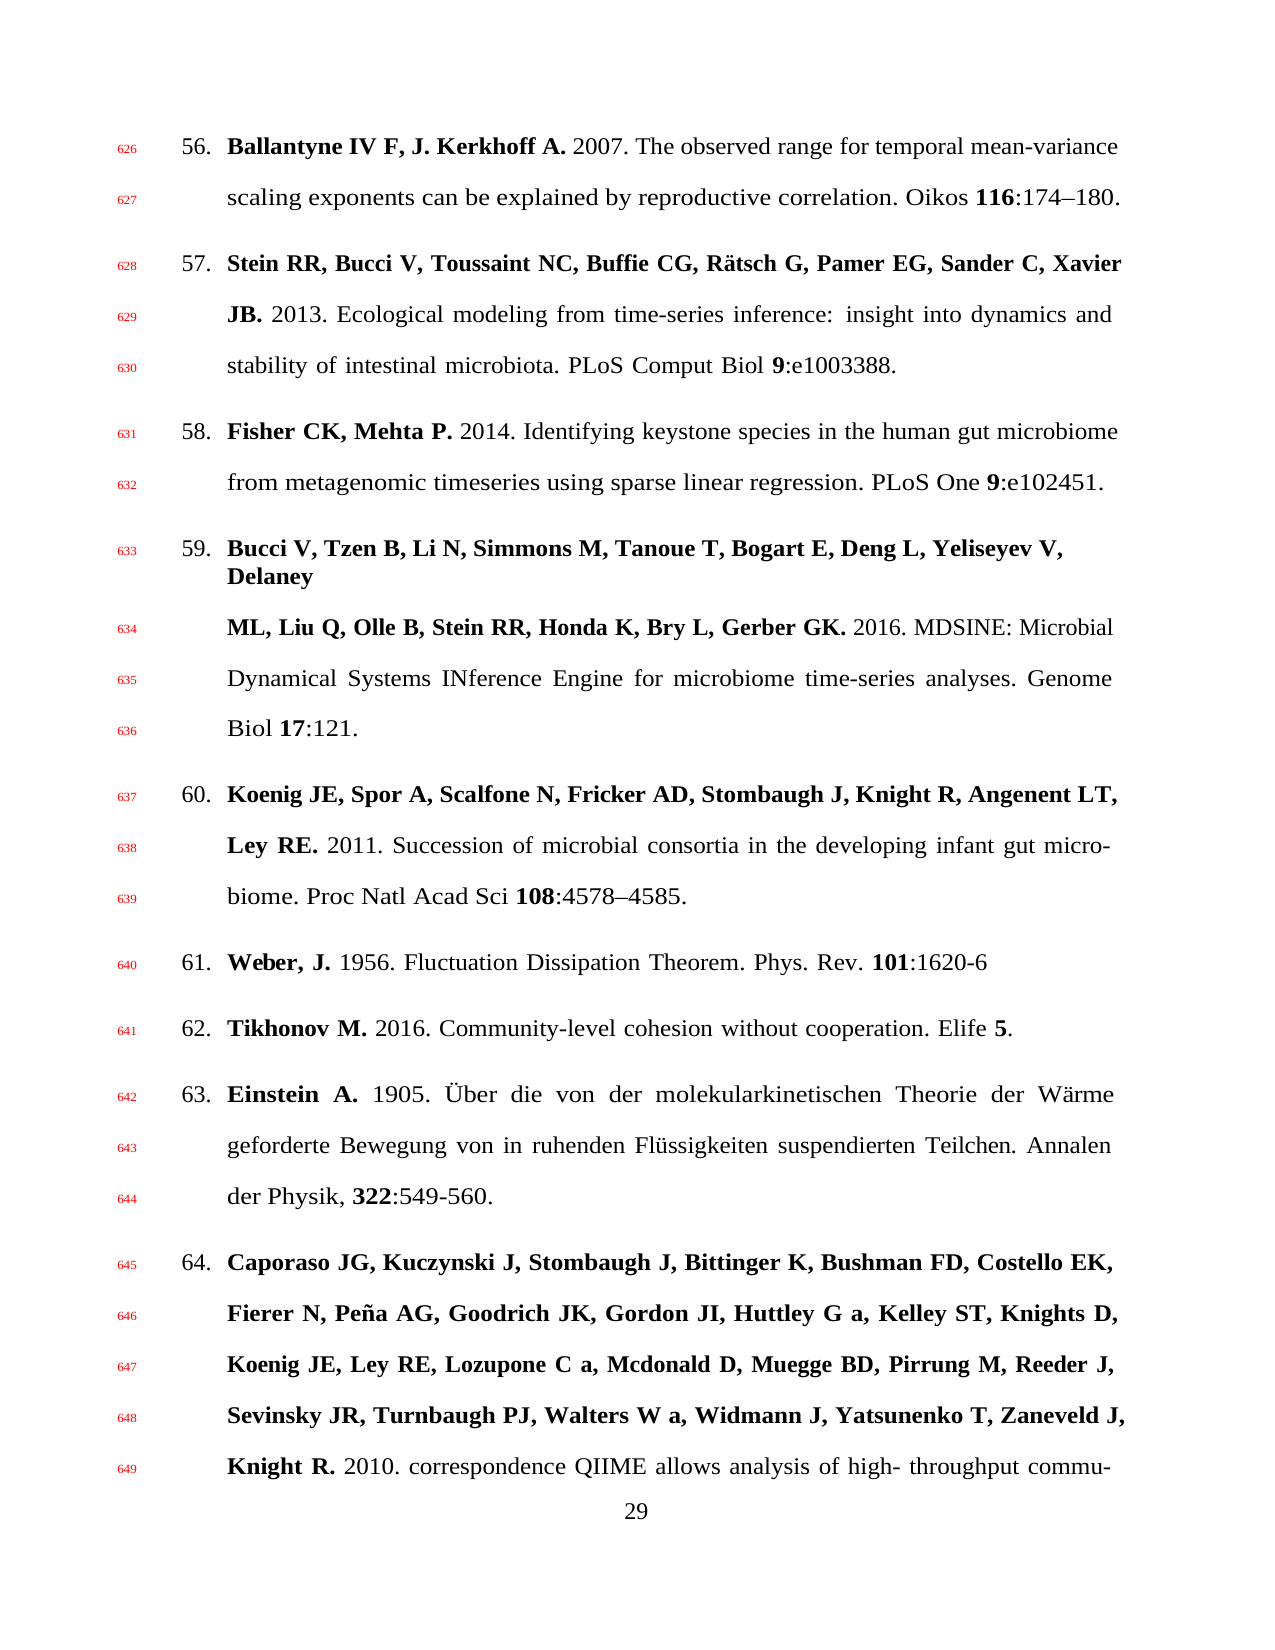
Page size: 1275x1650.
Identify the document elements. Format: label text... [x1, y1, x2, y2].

text scaling exponents can be explained by reproductive correlation. Oikos 116:174–180. [227, 183, 1129, 211]
text Biol 17:121. [227, 714, 1129, 742]
text 648 [117, 1411, 137, 1425]
subtitle Bucci V, Tzen B, Li N, Simmons M, Tanoue T, Bogart E, Deng L, Yeliseyev V, Delaney [181, 534, 1129, 589]
text 647 [117, 1360, 137, 1374]
list Weber, J. 1956. Fluctuation Dissipation Theorem. Phys. Rev. 101:1620-6 [181, 948, 1129, 976]
text Ley RE. 2011. Succession of microbial consortia in the developing infant gut micro- [227, 831, 1129, 859]
text geforderte Bewegung von in ruhenden Flüssigkeiten suspendierten Teilchen. Annalen [227, 1131, 1129, 1159]
text biome. Proc Natl Acad Sci 108:4578–4585. [227, 882, 1129, 910]
list Fisher CK, Mehta P. 2014. Identifying keystone species in the human gut microbiome [181, 417, 1129, 445]
text Knight R. 2010. correspondence QIIME allows analysis of high- throughput commu- [227, 1452, 1129, 1480]
subtitle Koenig JE, Spor A, Scalfone N, Fricker AD, Stombaugh J, Knight R, Angenent LT, [181, 781, 1129, 808]
text 626 [117, 142, 137, 156]
text 645 [117, 1258, 137, 1272]
text 644 [117, 1192, 137, 1206]
text from metagenomic timeseries using sparse linear regression. PLoS One 9:e102451. [227, 468, 1129, 496]
list Einstein A. 1905. Über die von der molekularkinetischen Theorie der Wärme [181, 1081, 1129, 1108]
text 635 [117, 673, 137, 687]
text 627 [117, 193, 137, 207]
text 632 [117, 478, 137, 492]
text ML, Liu Q, Olle B, Stein RR, Honda K, Bry L, Gerber GK. 2016. MDSINE: Microbial [227, 613, 1129, 640]
text 628 [117, 259, 137, 273]
text JB. 2013. Ecological modeling from time-series inference: insight into dynamics and [227, 300, 1129, 328]
text 630 [117, 361, 137, 375]
text 629 [117, 310, 137, 324]
subtitle Fierer N, Peña AG, Goodrich JK, Gordon JI, Huttley G a, Kelley ST, Knights D, [227, 1299, 1129, 1327]
text 639 [117, 892, 137, 906]
text Dynamical Systems INference Engine for microbiome time-series analyses. Genome [227, 663, 1129, 691]
text 641 [117, 1024, 137, 1038]
text 643 [117, 1141, 137, 1155]
subtitle Koenig JE, Ley RE, Lozupone C a, Mcdonald D, Muegge BD, Pirrung M, Reeder J, [227, 1350, 1129, 1378]
text 649 [117, 1462, 137, 1476]
subtitle Caporaso JG, Kuczynski J, Stombaugh J, Bittinger K, Bushman FD, Costello EK, [181, 1248, 1129, 1276]
text 640 [117, 958, 137, 972]
text 646 [117, 1309, 137, 1323]
list Ballantyne IV F, J. Kerkhoff A. 2007. The observed range for temporal mean-variance [181, 132, 1129, 160]
subtitle Sevinsky JR, Turnbaugh PJ, Walters W a, Widmann J, Yatsunenko T, Zaneveld J, [227, 1401, 1129, 1429]
text 642 [117, 1090, 137, 1104]
text stability of intestinal microbiota. PLoS Comput Biol 9:e1003388. [227, 351, 1129, 379]
list Tikhonov M. 2016. Community-level cohesion without cooperation. Elife 5. [181, 1014, 1129, 1042]
text 633 [117, 544, 137, 558]
text 636 [117, 724, 137, 738]
text 634 [117, 622, 137, 637]
text 637 [117, 790, 137, 804]
text 631 [117, 427, 137, 441]
subtitle Stein RR, Bucci V, Toussaint NC, Buffie CG, Rätsch G, Pamer EG, Sander C, Xavier [181, 249, 1129, 277]
text 638 [117, 841, 137, 855]
text der Physik, 322:549-560. [227, 1182, 1129, 1210]
